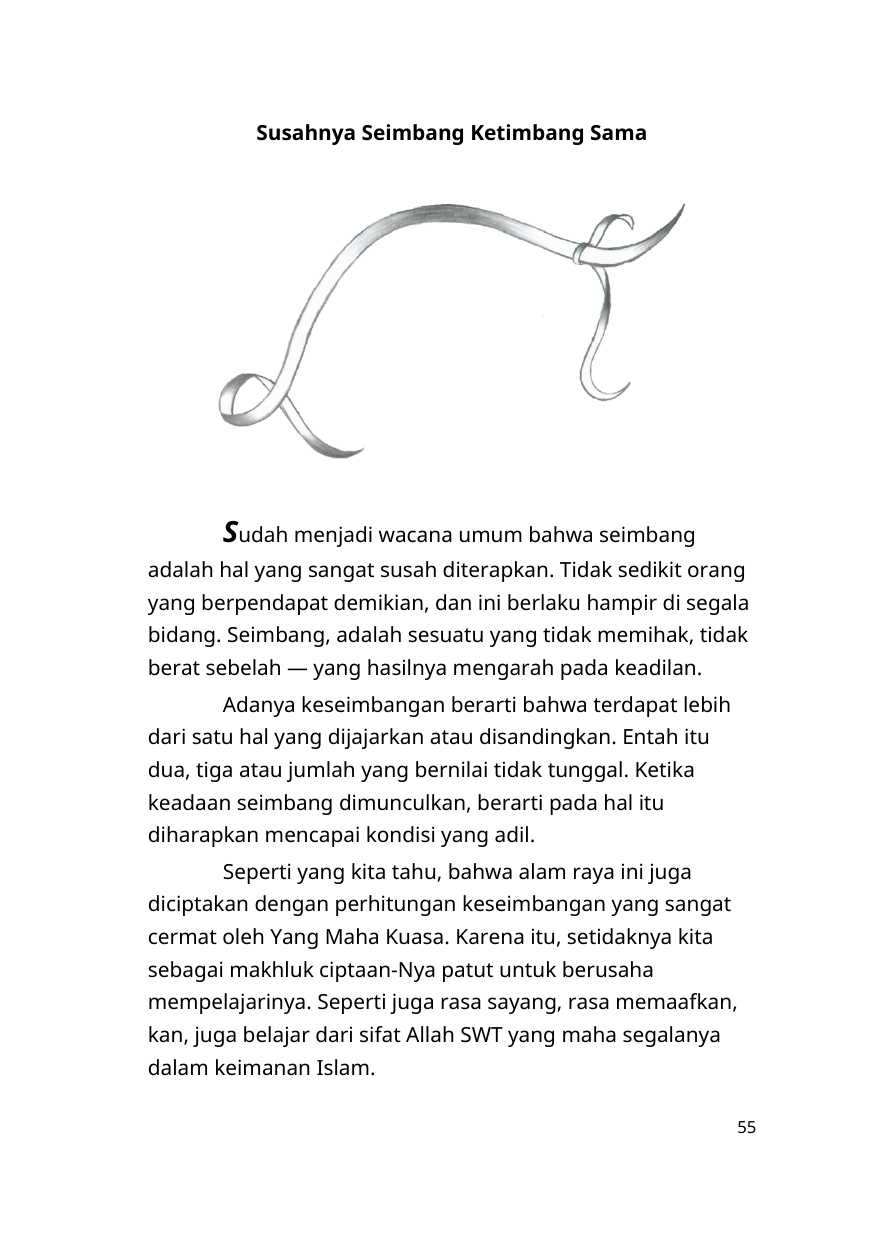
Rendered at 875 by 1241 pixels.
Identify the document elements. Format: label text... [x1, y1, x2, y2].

text Adanya keseimbangan berarti bahwa terdapat lebih dari satu hal yang dijajarkan atau disandingkan. Entah itu dua, tiga atau jumlah yang bernilai tidak tunggal. Ketika keadaan seimbang dimunculkan, berarti pada hal itu diharapkan mencapai kondisi yang adil. [148, 690, 756, 849]
picture [194, 191, 709, 471]
text Sudah menjadi wacana umum bahwa seimbang adalah hal yang sangat susah diterapkan. Tidak sedikit orang yang berpendapat demikian, dan ini berlaku hampir di segala bidang. Seimbang, adalah sesuatu yang tidak memihak, tidak berat sebelah — yang hasilnya mengarah pada keadilan. [148, 511, 756, 681]
text Seperti yang kita tahu, bahwa alam raya ini juga diciptakan dengan perhitungan keseimbangan yang sangat cermat oleh Yang Maha Kuasa. Karena itu, setidaknya kita sebagai makhluk ciptaan-Nya patut untuk berusaha mempelajarinya. Seperti juga rasa sayang, rasa memaafkan, kan, juga belajar dari sifat Allah SWT yang maha segalanya dalam keimanan Islam. [148, 857, 756, 1081]
text Susahnya Seimbang Ketimbang Sama [148, 118, 756, 147]
